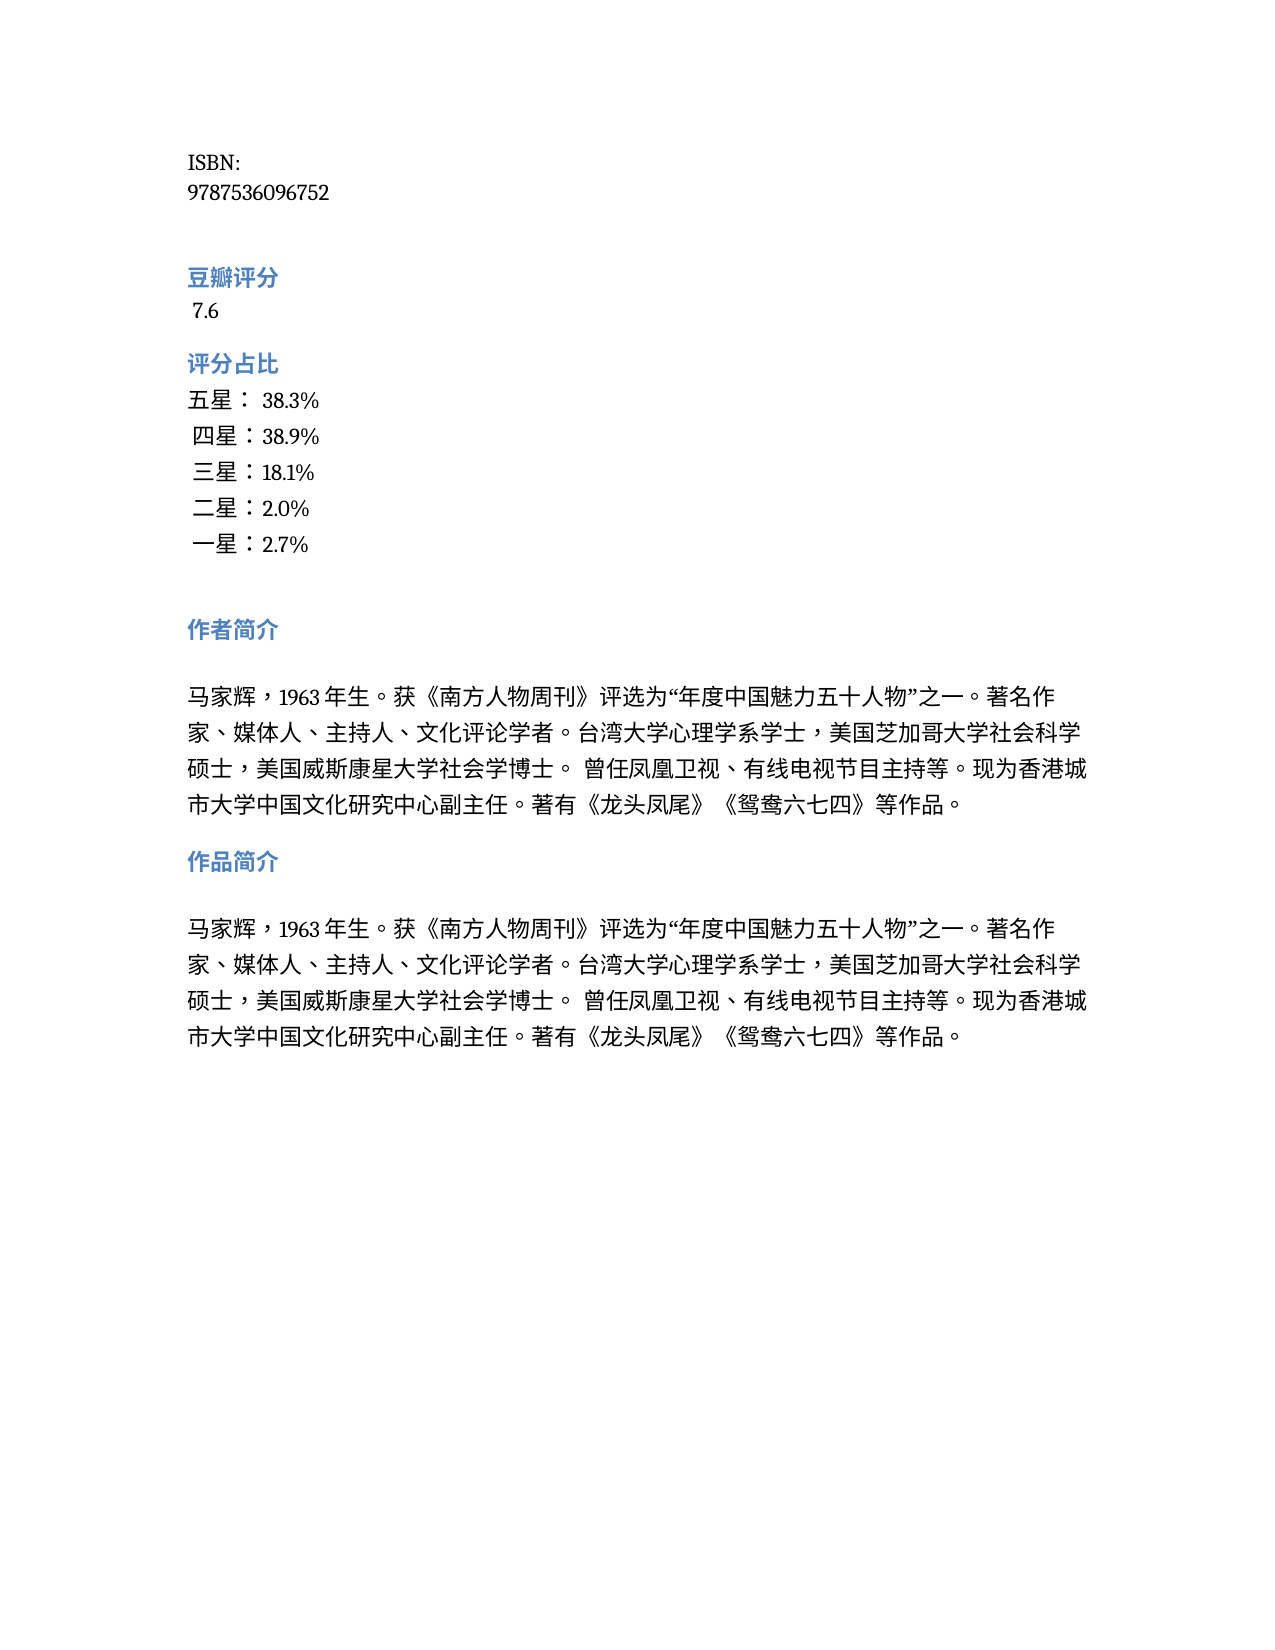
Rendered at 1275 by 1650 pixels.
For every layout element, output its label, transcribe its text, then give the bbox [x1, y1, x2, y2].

subtitle 评分占比 [187, 348, 1087, 380]
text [187, 150, 1087, 237]
text 马家辉，1963年生。获《南方人物周刊》评选为“年度中国魅力五十人物”之一。著名作家、媒体人、主持人、文化评论学者。台湾大学心理学系学士，美国芝加哥大学社会科学硕士，美国威斯康星大学社会学博士。 曾任凤凰卫视、有线电视节目主持等。现为香港城市大学中国文化研究中心副主任。著有《龙头凤尾》《鸳鸯六七四》等作品。 [187, 650, 1087, 820]
text 马家辉，1963年生。获《南方人物周刊》评选为“年度中国魅力五十人物”之一。著名作家、媒体人、主持人、文化评论学者。台湾大学心理学系学士，美国芝加哥大学社会科学硕士，美国威斯康星大学社会学博士。 曾任凤凰卫视、有线电视节目主持等。现为香港城市大学中国文化研究中心副主任。著有《龙头凤尾》《鸳鸯六七四》等作品。 [187, 882, 1087, 1052]
text 7.6 [187, 297, 1087, 324]
subtitle 作者简介 [187, 614, 1087, 646]
subtitle 豆瓣评分 [187, 261, 1087, 293]
subtitle 作品简介 [187, 846, 1087, 877]
text 五星： 38.3% 四星： 38.9% 三星： 18.1% 二星： 2.0% 一星： 2.7% [187, 384, 1087, 589]
